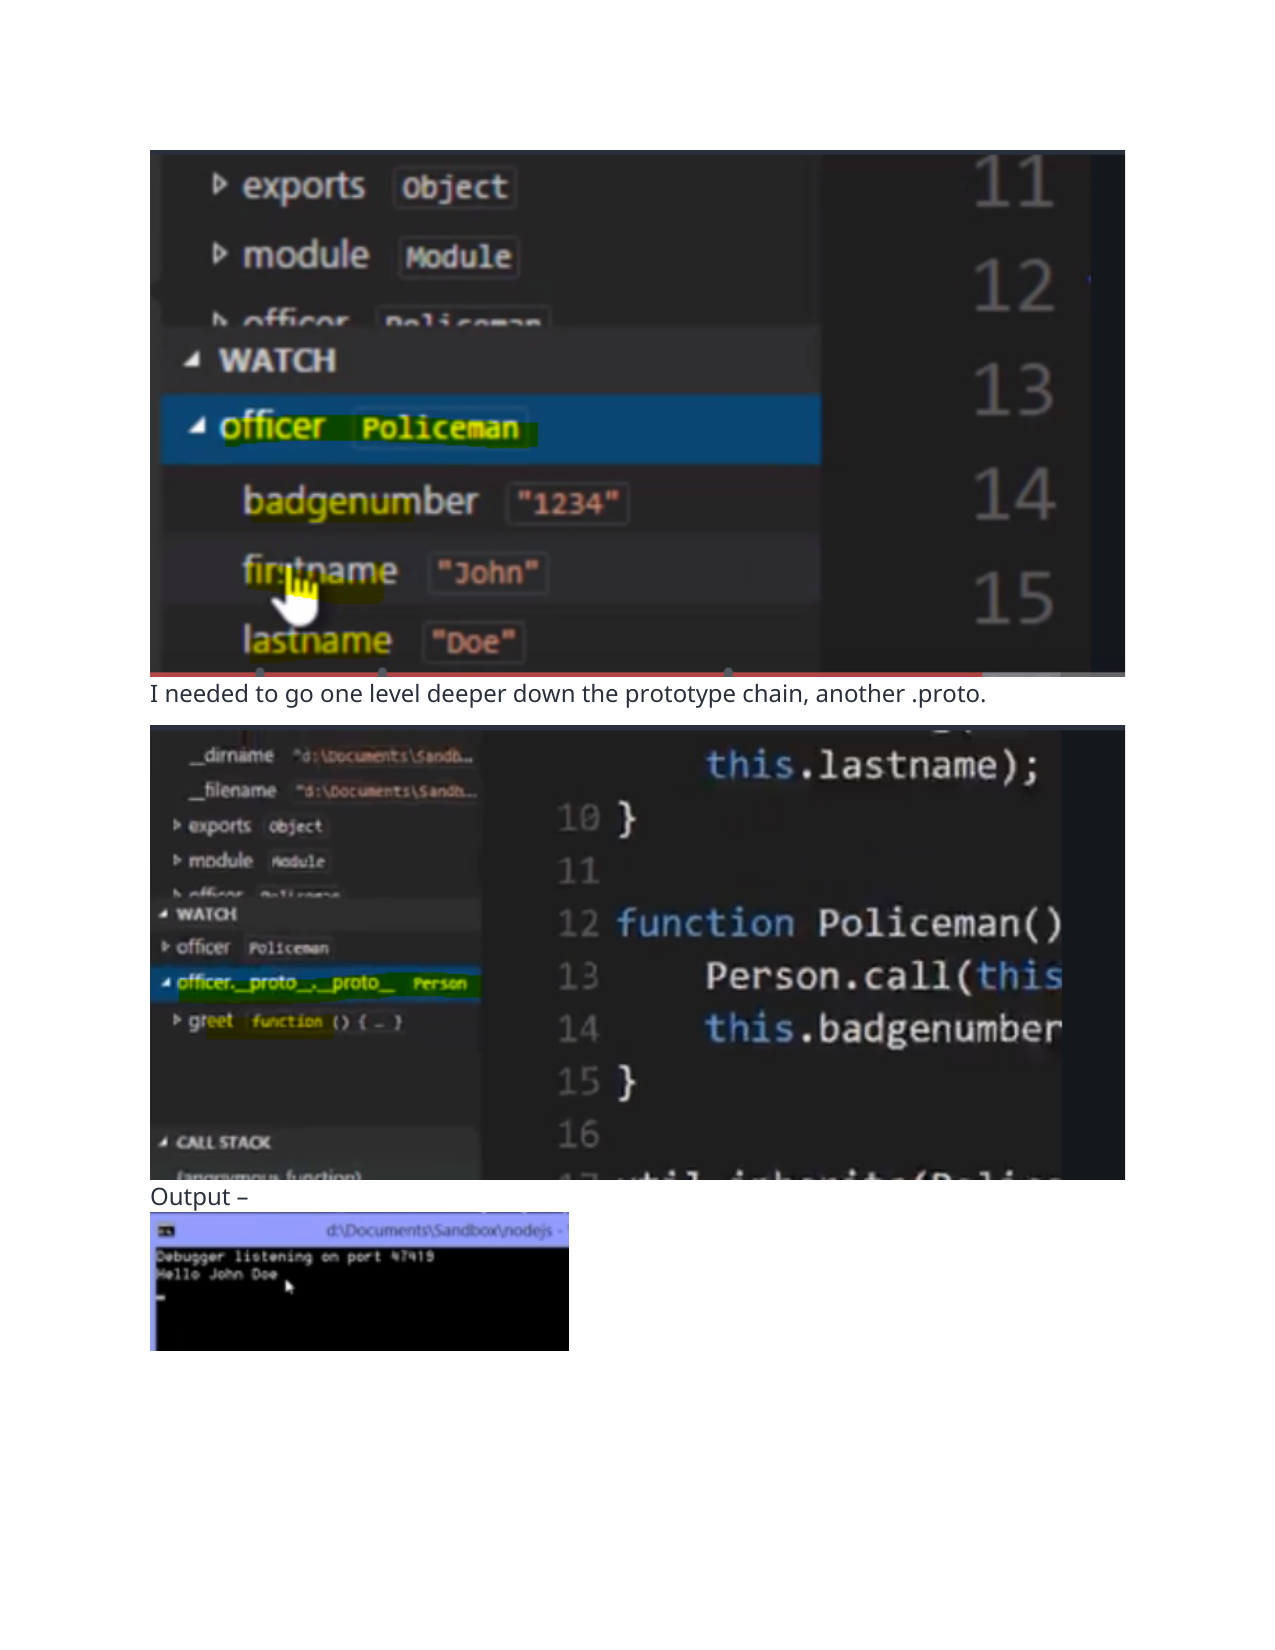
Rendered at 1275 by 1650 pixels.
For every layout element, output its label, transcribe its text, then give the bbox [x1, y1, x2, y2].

text I needed to go one level deeper down the prototype chain, another .proto. [150, 677, 1125, 709]
picture [150, 150, 1125, 677]
picture [150, 1212, 569, 1351]
picture [150, 725, 1125, 1180]
text Output – [150, 1180, 1125, 1212]
